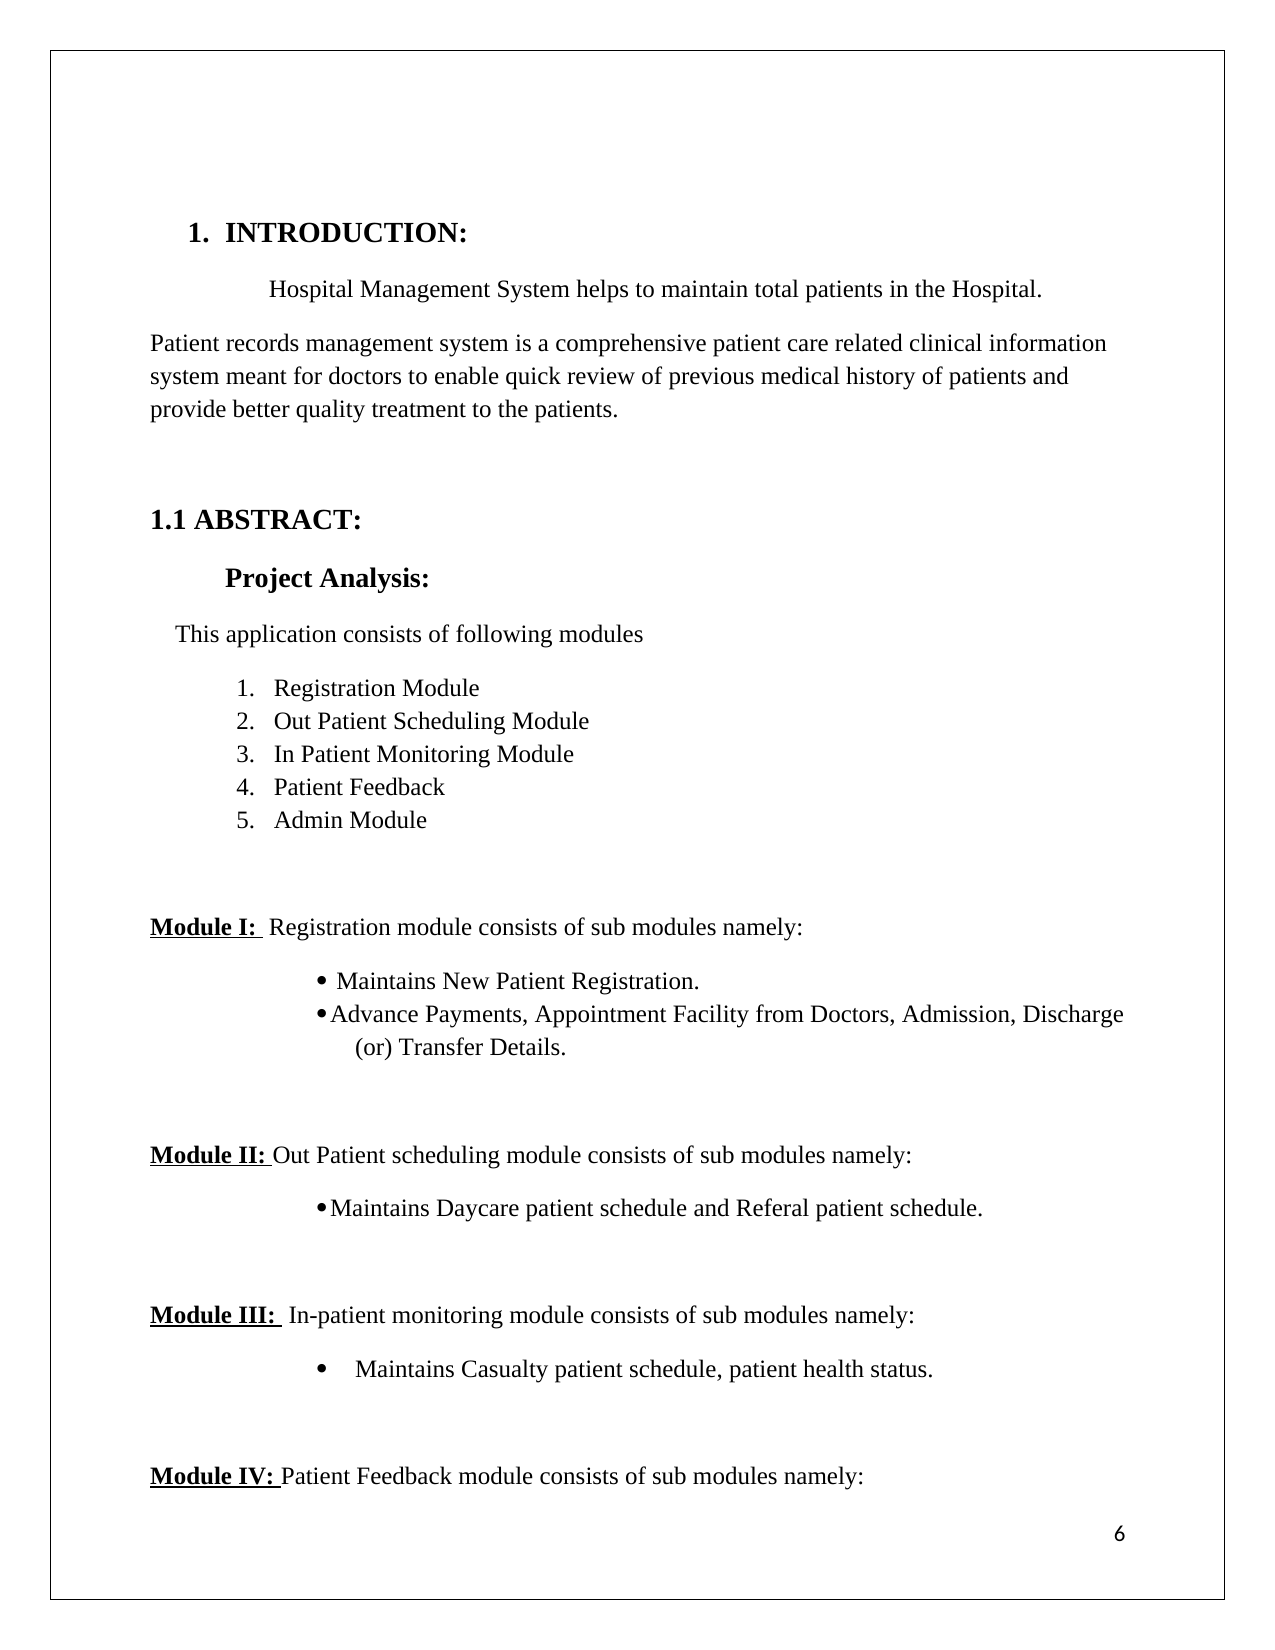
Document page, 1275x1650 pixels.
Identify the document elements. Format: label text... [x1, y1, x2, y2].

text Patient records management system is a comprehensive patient care related clinical information system meant for doctors to enable quick review of previous medical history of patients and provide better quality treatment to the patients. [150, 328, 1125, 423]
text Module II: Out Patient scheduling module consists of sub modules namely: [150, 1140, 1125, 1168]
text 1.1 ABSTRACT: [150, 502, 1125, 535]
list Maintains Casualty patient schedule, patient health status. [317, 1354, 1125, 1383]
list Maintains New Patient Registration. [317, 966, 1125, 995]
text Module I: Registration module consists of sub modules namely: [150, 912, 1125, 941]
text This application consists of following modules [150, 619, 1125, 648]
list In Patient Monitoring Module [236, 739, 1125, 768]
list Admin Module [236, 805, 1125, 834]
list Patient Feedback [236, 772, 1125, 801]
list Maintains Daycare patient schedule and Referal patient schedule. [317, 1193, 1125, 1222]
list INTRODUCTION: [187, 215, 1125, 248]
text Module III: In-patient monitoring module consists of sub modules namely: [150, 1300, 1125, 1329]
text Module IV: Patient Feedback module consists of sub modules namely: [150, 1461, 1125, 1490]
list Advance Payments, Appointment Facility from Doctors, Admission, Discharge (or) Transfer Details. [317, 999, 1125, 1061]
text Project Analysis: [150, 561, 1125, 594]
list Out Patient Scheduling Module [236, 706, 1125, 735]
list Registration Module [236, 673, 1125, 702]
text Hospital Management System helps to maintain total patients in the Hospital. [150, 274, 1125, 303]
